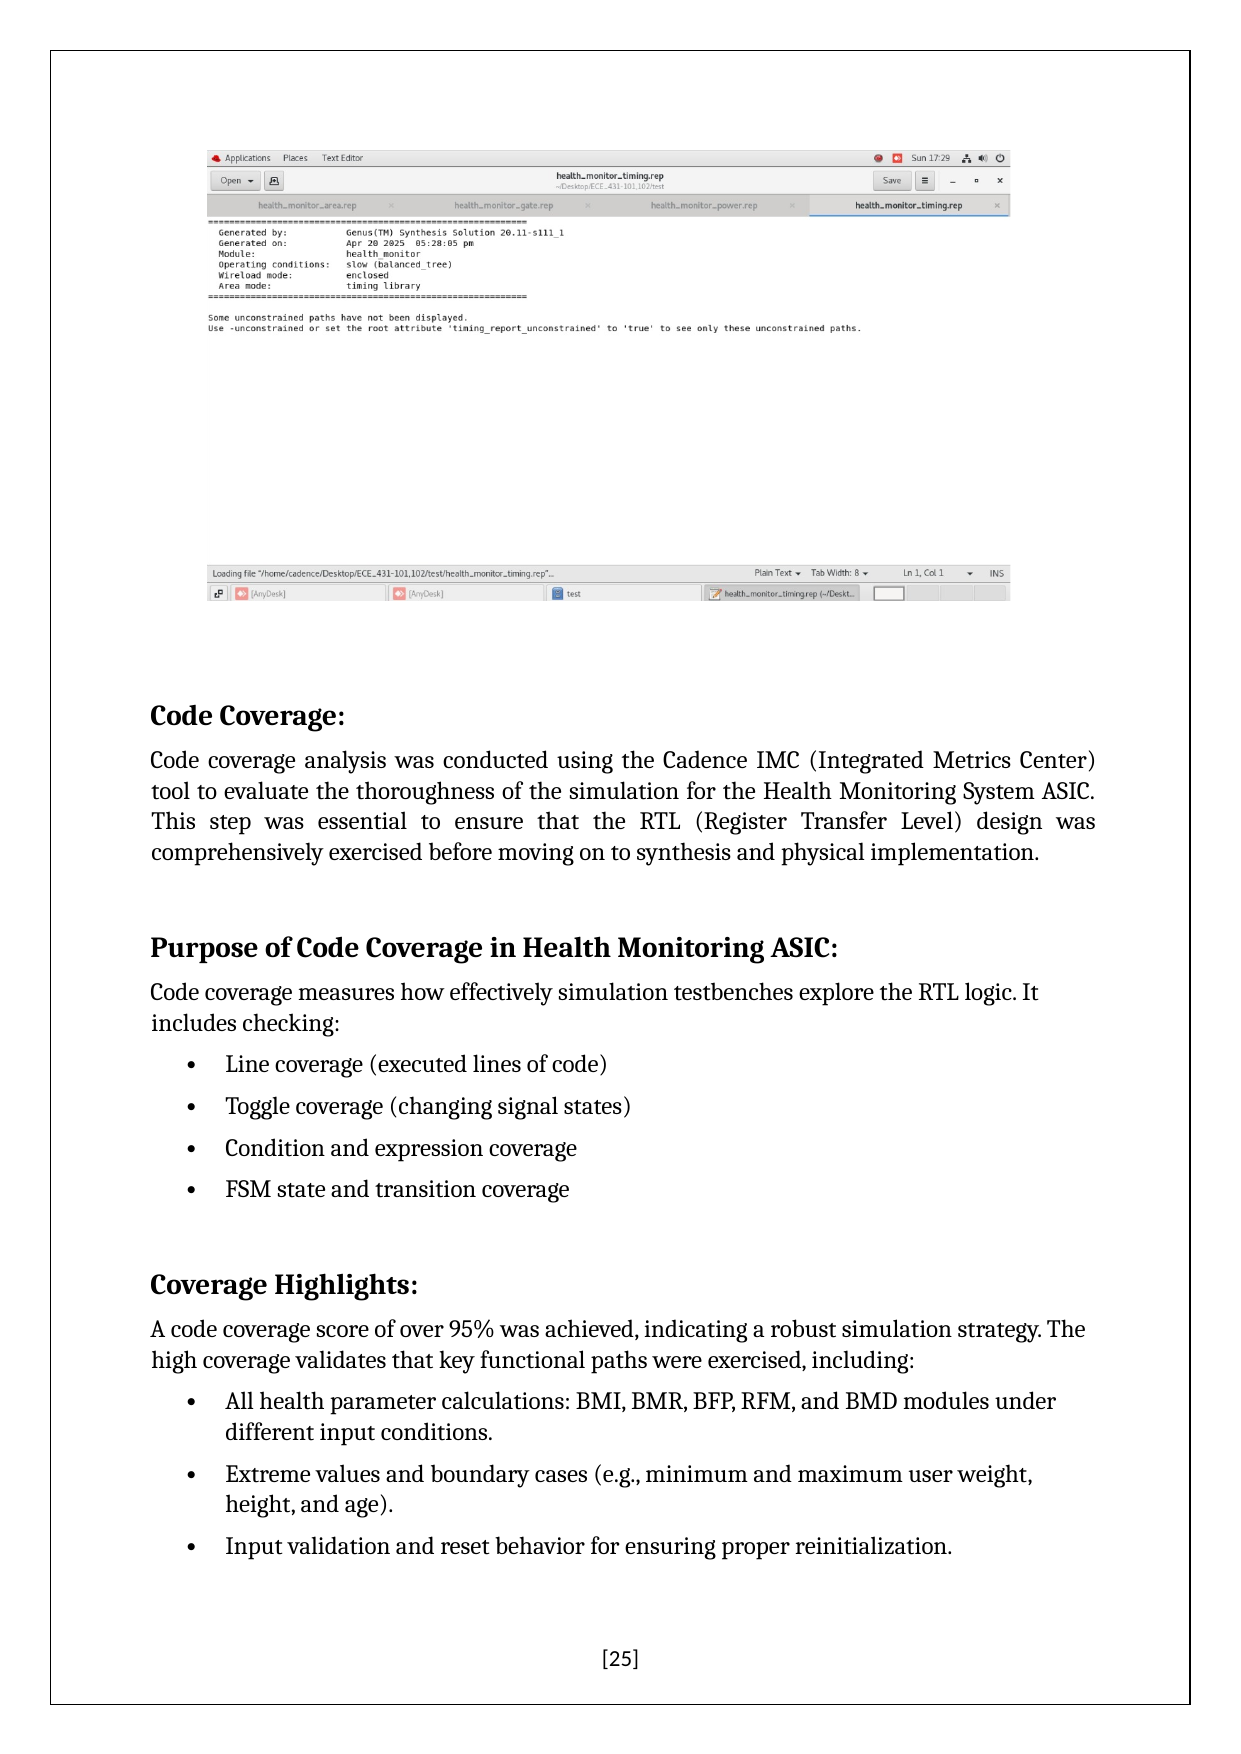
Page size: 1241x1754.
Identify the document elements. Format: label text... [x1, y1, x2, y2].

list Toggle coverage (changing signal states) [188, 1092, 1097, 1121]
list Condition and expression coverage [188, 1133, 1097, 1162]
text Code coverage analysis was conducted using the Cadence IMC (Integrated Metrics Center) tool to evaluate the thoroughness of the simulation for the Health Monitoring System ASIC. This step was essential to ensure that the RTL (Register Transfer Level) design was comprehensively exercised before moving on to synthesis and physical implementation. [150, 746, 1097, 867]
list Input validation and reset behavior for ensuring proper reinitialization. [188, 1532, 1097, 1561]
list Extreme values and boundary cases (e.g., minimum and maximum user weight, height, and age). [188, 1459, 1097, 1519]
list FSM state and transition coverage [188, 1175, 1097, 1204]
text A code coverage score of over 95% was achieved, indicating a robust simulation strategy. The high coverage validates that key functional paths were exercised, including: [150, 1315, 1097, 1374]
text Purpose of Code Coverage in Health Monitoring ASIC: [150, 931, 1097, 965]
text Coverage Highlights: [150, 1268, 1097, 1302]
list All health parameter calculations: BMI, BMR, BFP, RFM, and BMD modules under different input conditions. [188, 1387, 1097, 1447]
text Code coverage measures how effectively simulation testbenches explore the RTL logic. It includes checking: [150, 978, 1097, 1037]
text Code Coverage: [150, 699, 1097, 733]
picture [207, 150, 1011, 601]
list Line coverage (executed lines of code) [188, 1050, 1097, 1079]
